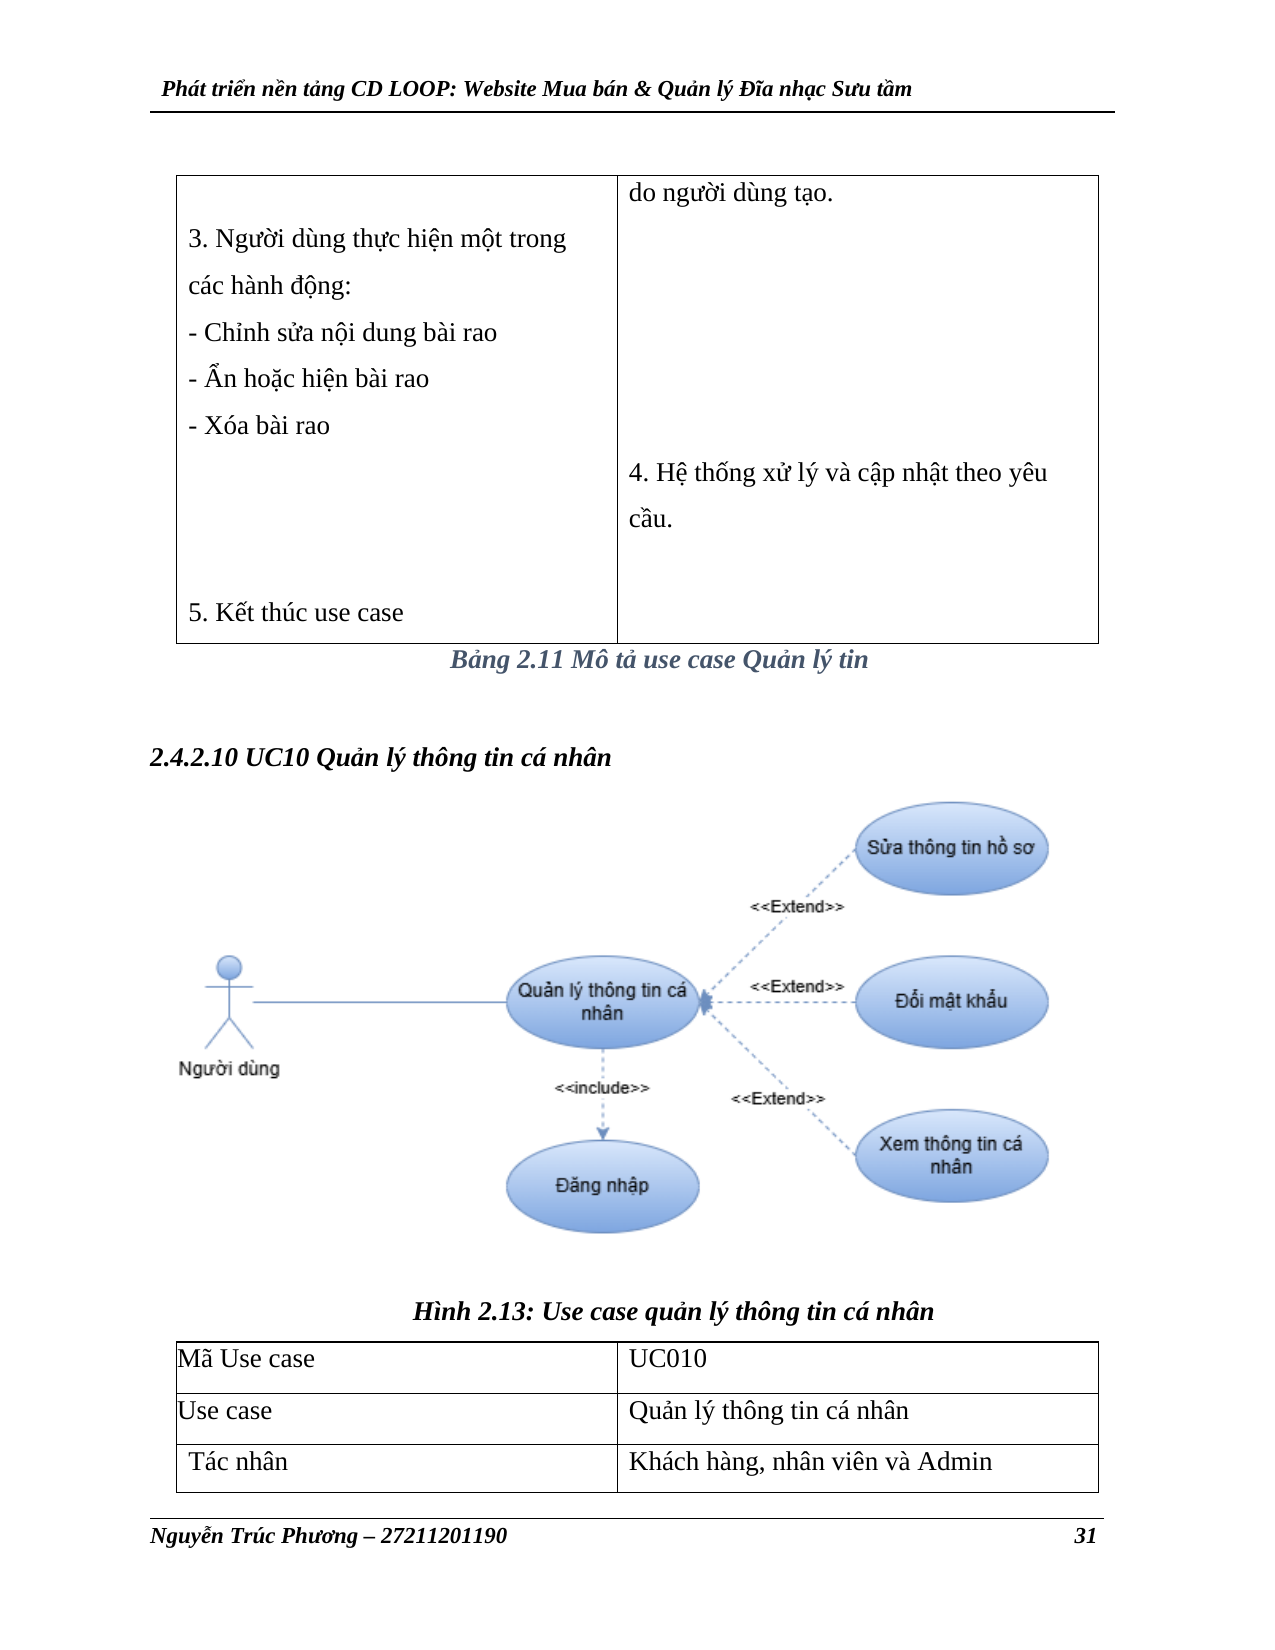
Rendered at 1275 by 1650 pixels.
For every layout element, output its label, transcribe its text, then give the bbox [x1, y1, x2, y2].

table_cell Khách hàng, nhân viên và Admin [618, 1445, 1098, 1492]
table_header Mã Use case [177, 1343, 617, 1393]
table_header UC010 [618, 1343, 1098, 1393]
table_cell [177, 176, 617, 642]
text Bảng 2.11 Mô tả use case Quản lý tin [375, 643, 1125, 675]
picture [150, 790, 1066, 1277]
table_cell Use case [177, 1394, 617, 1444]
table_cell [618, 176, 1098, 642]
text Hình 2.13: Use case quản lý thông tin cá nhân [150, 1295, 1125, 1326]
table_cell Tác nhân [177, 1445, 617, 1492]
table_cell Quản lý thông tin cá nhân [618, 1394, 1098, 1444]
